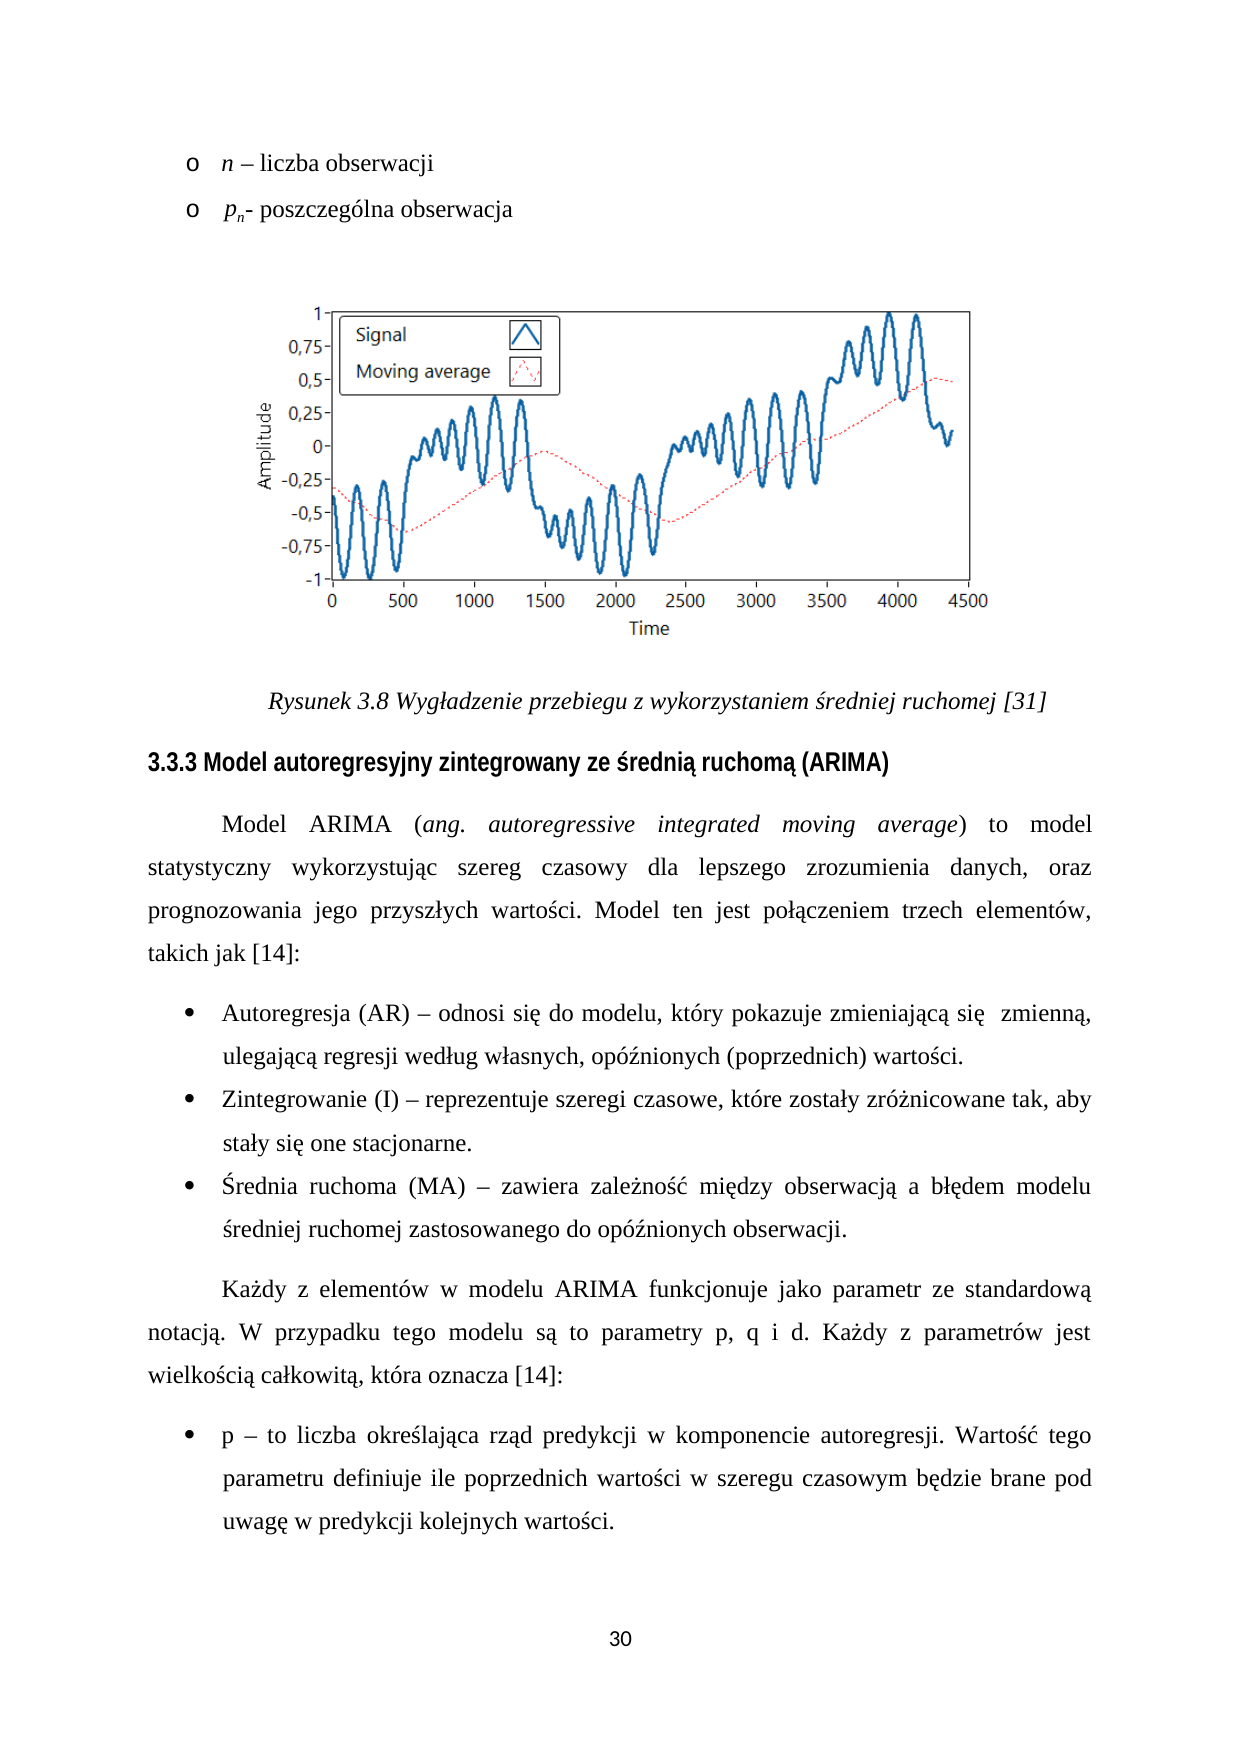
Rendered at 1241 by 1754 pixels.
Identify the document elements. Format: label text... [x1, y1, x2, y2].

text Każdy z elementów w modelu ARIMA funkcjonuje jako parametr ze standardową notacją. W przypadku tego modelu są to parametry p, q i d. Każdy z parametrów jest wielkością całkowitą, która oznacza [14]: [148, 1274, 1093, 1389]
list Średnia ruchoma (MA) – zawiera zależność między obserwacją a błędem modelu średniej ruchomej zastosowanego do opóźnionych obserwacji. [185, 1171, 1093, 1243]
text Model ARIMA (ang. autoregressive integrated moving average) to model statystyczny wykorzystując szereg czasowy dla lepszego zrozumienia danych, oraz prognozowania jego przyszłych wartości. Model ten jest połączeniem trzech elementów, takich jak [14]: [148, 809, 1093, 967]
list – liczba obserwacji [185, 148, 1093, 178]
list - poszczególna obserwacja [185, 194, 1093, 268]
list Zintegrowanie (I) – reprezentuje szeregi czasowe, które zostały zróżnicowane tak, aby stały się one stacjonarne. [185, 1084, 1093, 1156]
list p – to liczba określająca rząd predykcji w komponencie autoregresji. Wartość tego parametru definiuje ile poprzednich wartości w szeregu czasowym będzie brane pod uwagę w predykcji kolejnych wartości. [185, 1420, 1093, 1535]
text 3.3.3 Model autoregresyjny zintegrowany ze średnią ruchomą (ARIMA) [148, 746, 1093, 777]
list Rysunek 3.8 Wygładzenie przebiegu z wykorzystaniem średniej ruchomej [31] [223, 686, 1093, 715]
picture [242, 298, 998, 656]
list Autoregresja (AR) – odnosi się do modelu, który pokazuje zmieniającą się zmienną, ulegającą regresji według własnych, opóźnionych (poprzednich) wartości. [185, 998, 1093, 1070]
